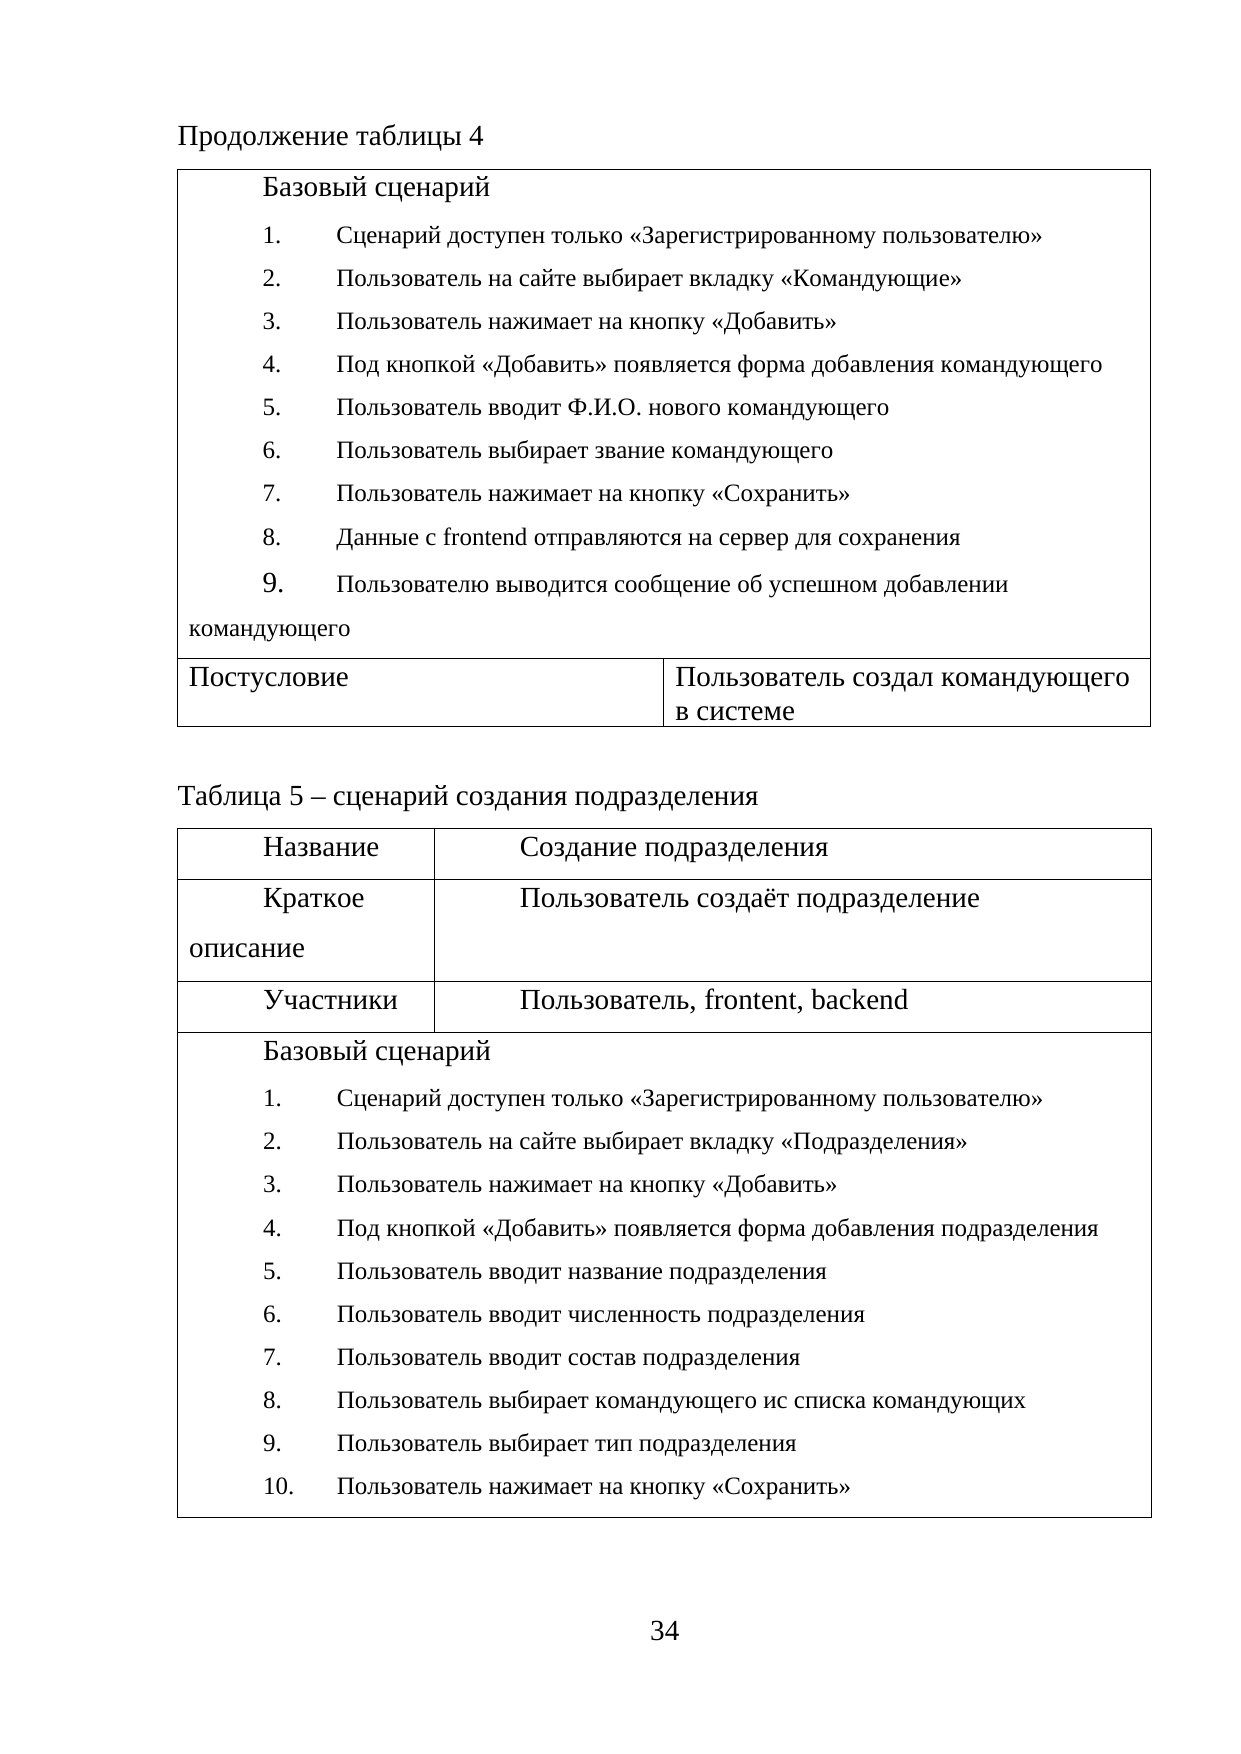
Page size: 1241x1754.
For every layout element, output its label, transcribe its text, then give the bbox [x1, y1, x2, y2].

table_cell Пользователь, frontent, backend [435, 982, 1151, 1032]
table_header Создание подразделения [435, 829, 1151, 879]
text Продолжение таблицы 4 [177, 118, 1152, 152]
table_cell Участники [178, 982, 434, 1032]
text Таблица 5 – сценарий создания подразделения [177, 778, 1152, 811]
table_cell Постусловие [178, 659, 663, 726]
table_cell Базовый сценарий Сценарий доступен только «Зарегистрированному пользователю» Пользователь на сайте выбирает вкладку «Подразделения» Пользователь нажимает на кнопку «Добавить» Под кнопкой «Добавить» появляется форма добавления подразделения Пользователь вводит название подразделения Пользователь вводит численность подразделения Пользователь вводит состав подразделения Пользователь выбирает командующего ис списка командующих Пользователь выбирает тип подразделения Пользователь нажимает на кнопку «Сохранить» [178, 1033, 1151, 1517]
table_cell Пользователь создал командующего в системе [664, 659, 1150, 726]
table_cell Краткое описание [178, 880, 434, 981]
table_header Название [178, 829, 434, 879]
table_header Базовый сценарий Сценарий доступен только «Зарегистрированному пользователю» Пользователь на сайте выбирает вкладку «Командующие» Пользователь нажимает на кнопку «Добавить» Под кнопкой «Добавить» появляется форма добавления командующего Пользователь вводит Ф.И.О. нового командующего Пользователь выбирает звание командующего Пользователь нажимает на кнопку «Сохранить» Данные с frontend отправляются на сервер для сохранения Пользователю выводится сообщение об успешном добавлении командующего [178, 170, 1150, 658]
table_cell Пользователь создаёт подразделение [435, 880, 1151, 981]
